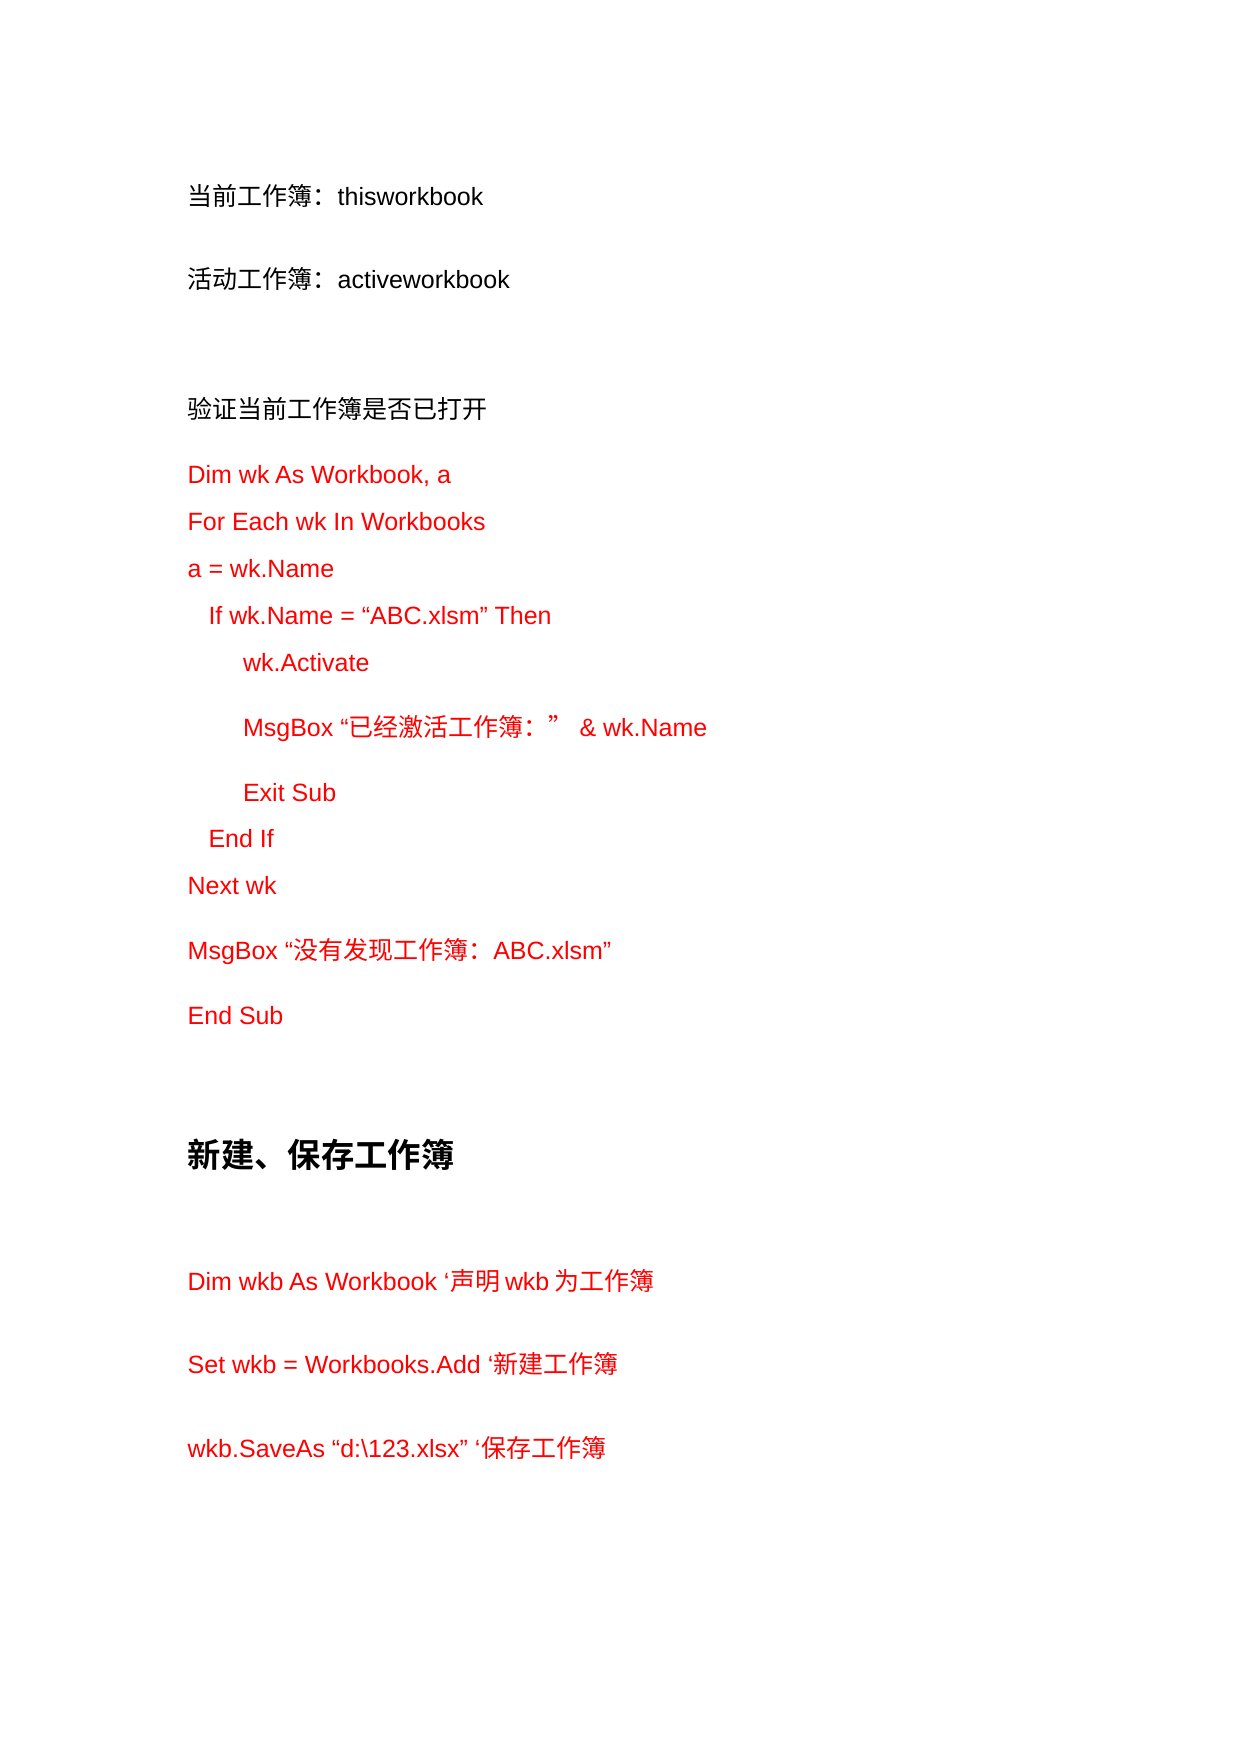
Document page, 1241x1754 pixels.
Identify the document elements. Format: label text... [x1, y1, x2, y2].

text MsgBox “没有发现工作簿：ABC.xlsm” [187, 916, 1053, 981]
text Exit Sub [187, 776, 1053, 808]
text 验证当前工作簿是否已打开 [187, 375, 1053, 440]
text End Sub [187, 999, 1053, 1032]
text MsgBox “已经激活工作簿：” & wk.Name [187, 693, 1053, 758]
text For Each wk In Workbooks [187, 505, 1053, 538]
text Set wkb = Workbooks.Add ‘新建工作簿 [187, 1331, 1053, 1396]
text wkb.SaveAs “d:\123.xlsx” ‘保存工作簿 [187, 1414, 1053, 1479]
text wk.Activate [187, 646, 1053, 678]
text Next wk [187, 869, 1053, 902]
text 当前工作簿：thisworkbook [187, 162, 1053, 227]
text End If [187, 823, 1053, 855]
text Dim wk As Workbook, a [187, 458, 1053, 491]
text Dim wkb As Workbook ‘声明wkb为工作簿 [187, 1247, 1053, 1312]
subtitle 新建、保存工作簿 [187, 1120, 1053, 1185]
text If wk.Name = “ABC.xlsm” Then [187, 599, 1053, 631]
text a = wk.Name [187, 552, 1053, 584]
text 活动工作簿：activeworkbook [187, 245, 1053, 310]
